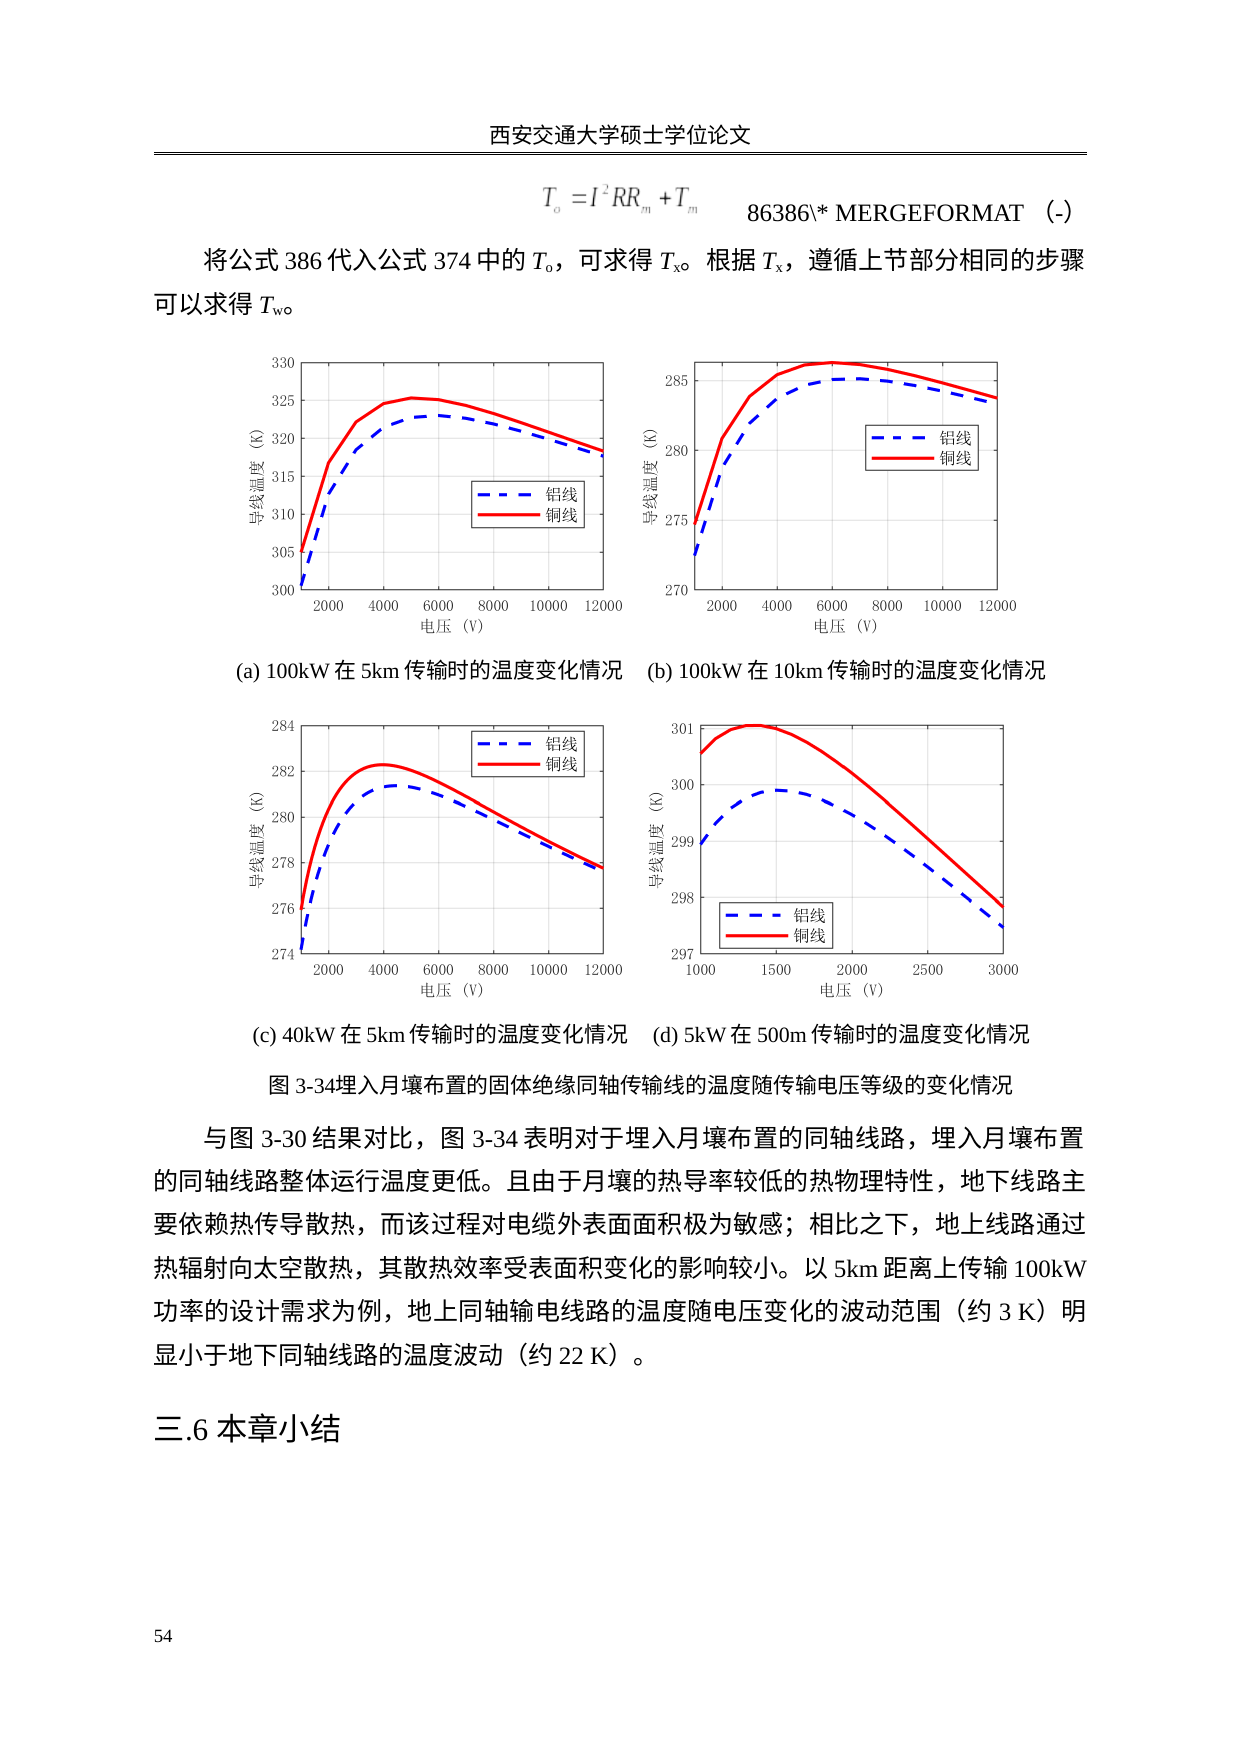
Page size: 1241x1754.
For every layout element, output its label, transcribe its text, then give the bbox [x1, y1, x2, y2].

text (a) 100kW在5km传输时的温度变化情况 (b) 100kW在10km传输时的温度变化情况 [153, 653, 1087, 685]
text (c) 40kW在5km传输时的温度变化情况 (d) 5kW在500m传输时的温度变化情况 [153, 1017, 1087, 1049]
picture [646, 703, 1041, 1000]
text 将公式代入公式中的To，可求得Tx。根据Tx，遵循上节部分相同的步骤可以求得Tw。 [153, 241, 1087, 321]
subtitle 本章小结 [153, 1404, 1087, 1449]
picture [247, 703, 641, 1000]
picture [247, 340, 1035, 636]
